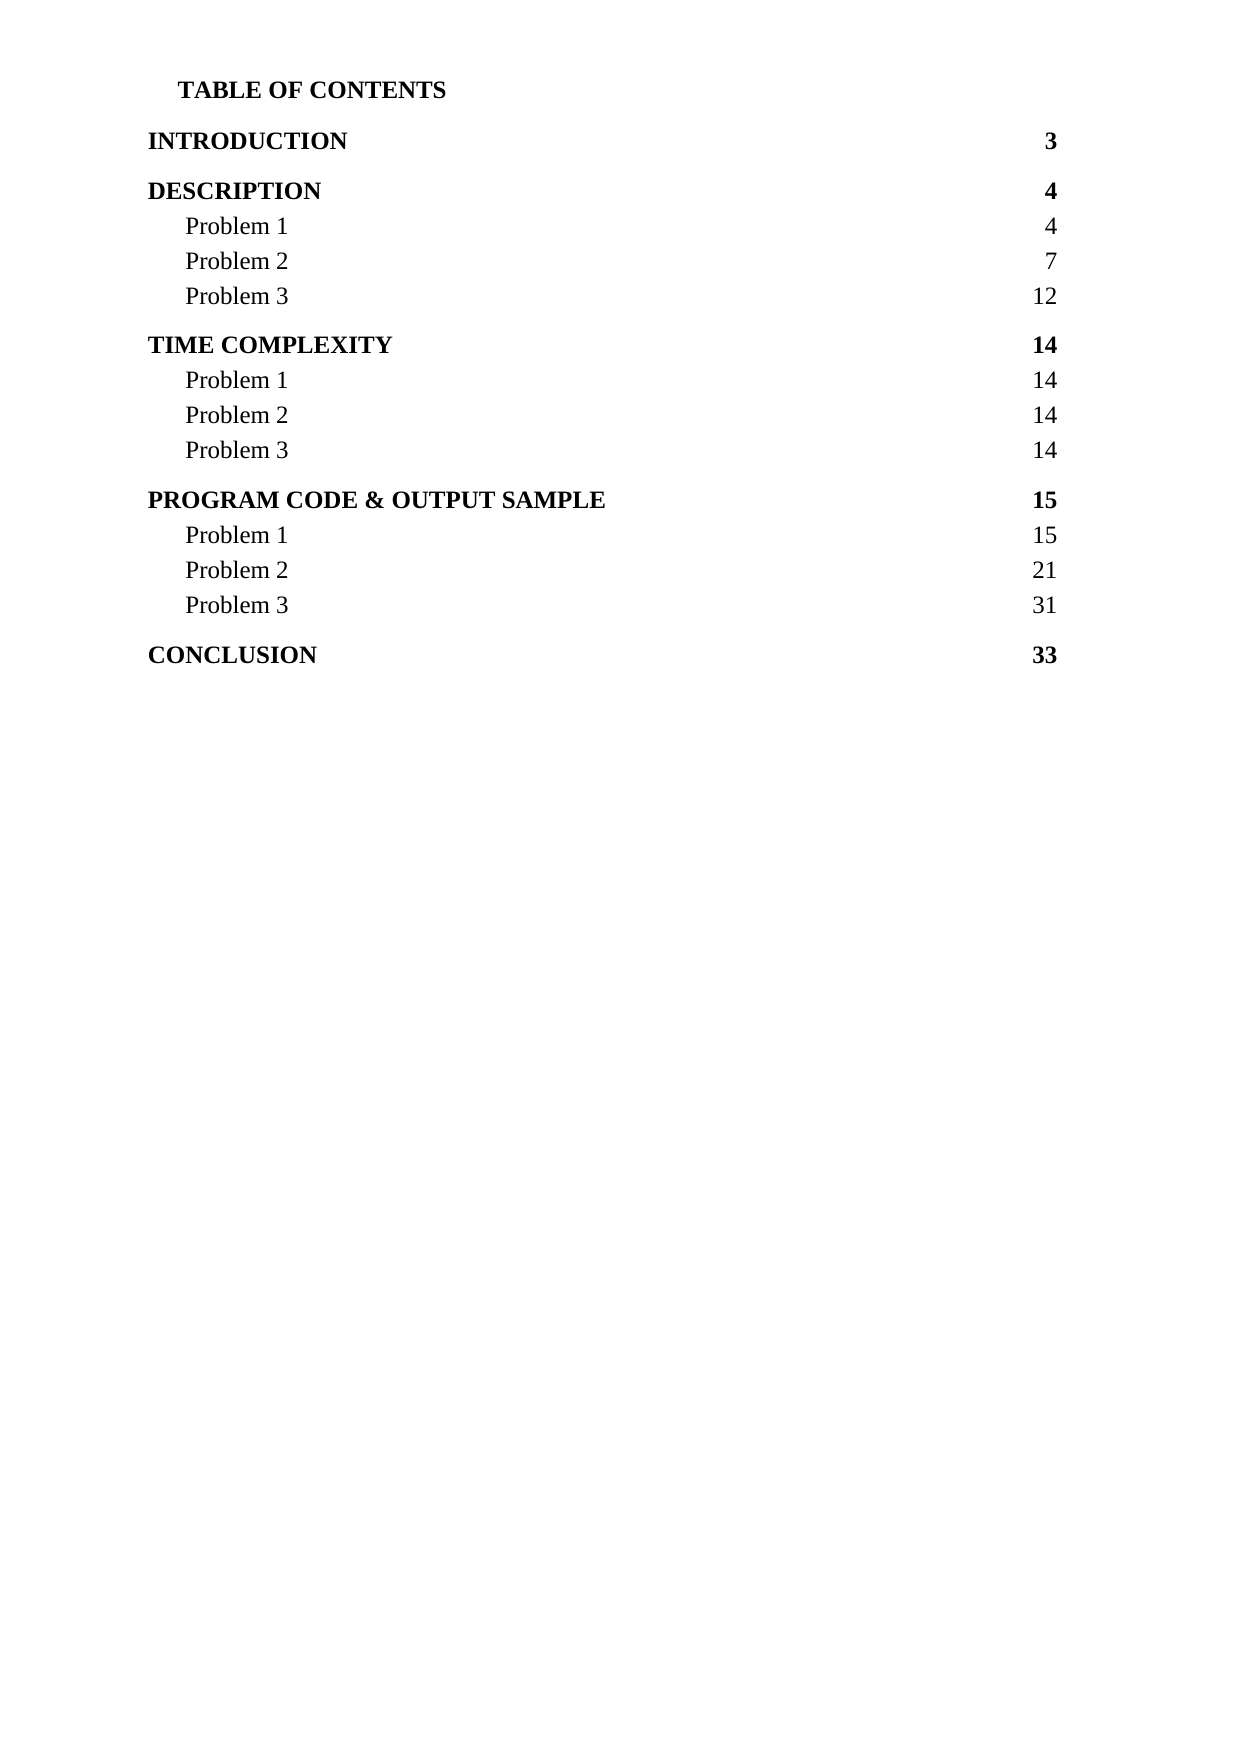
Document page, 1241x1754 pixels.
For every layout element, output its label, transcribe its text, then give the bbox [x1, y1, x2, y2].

text TABLE OF CONTENTS [177, 75, 1057, 104]
